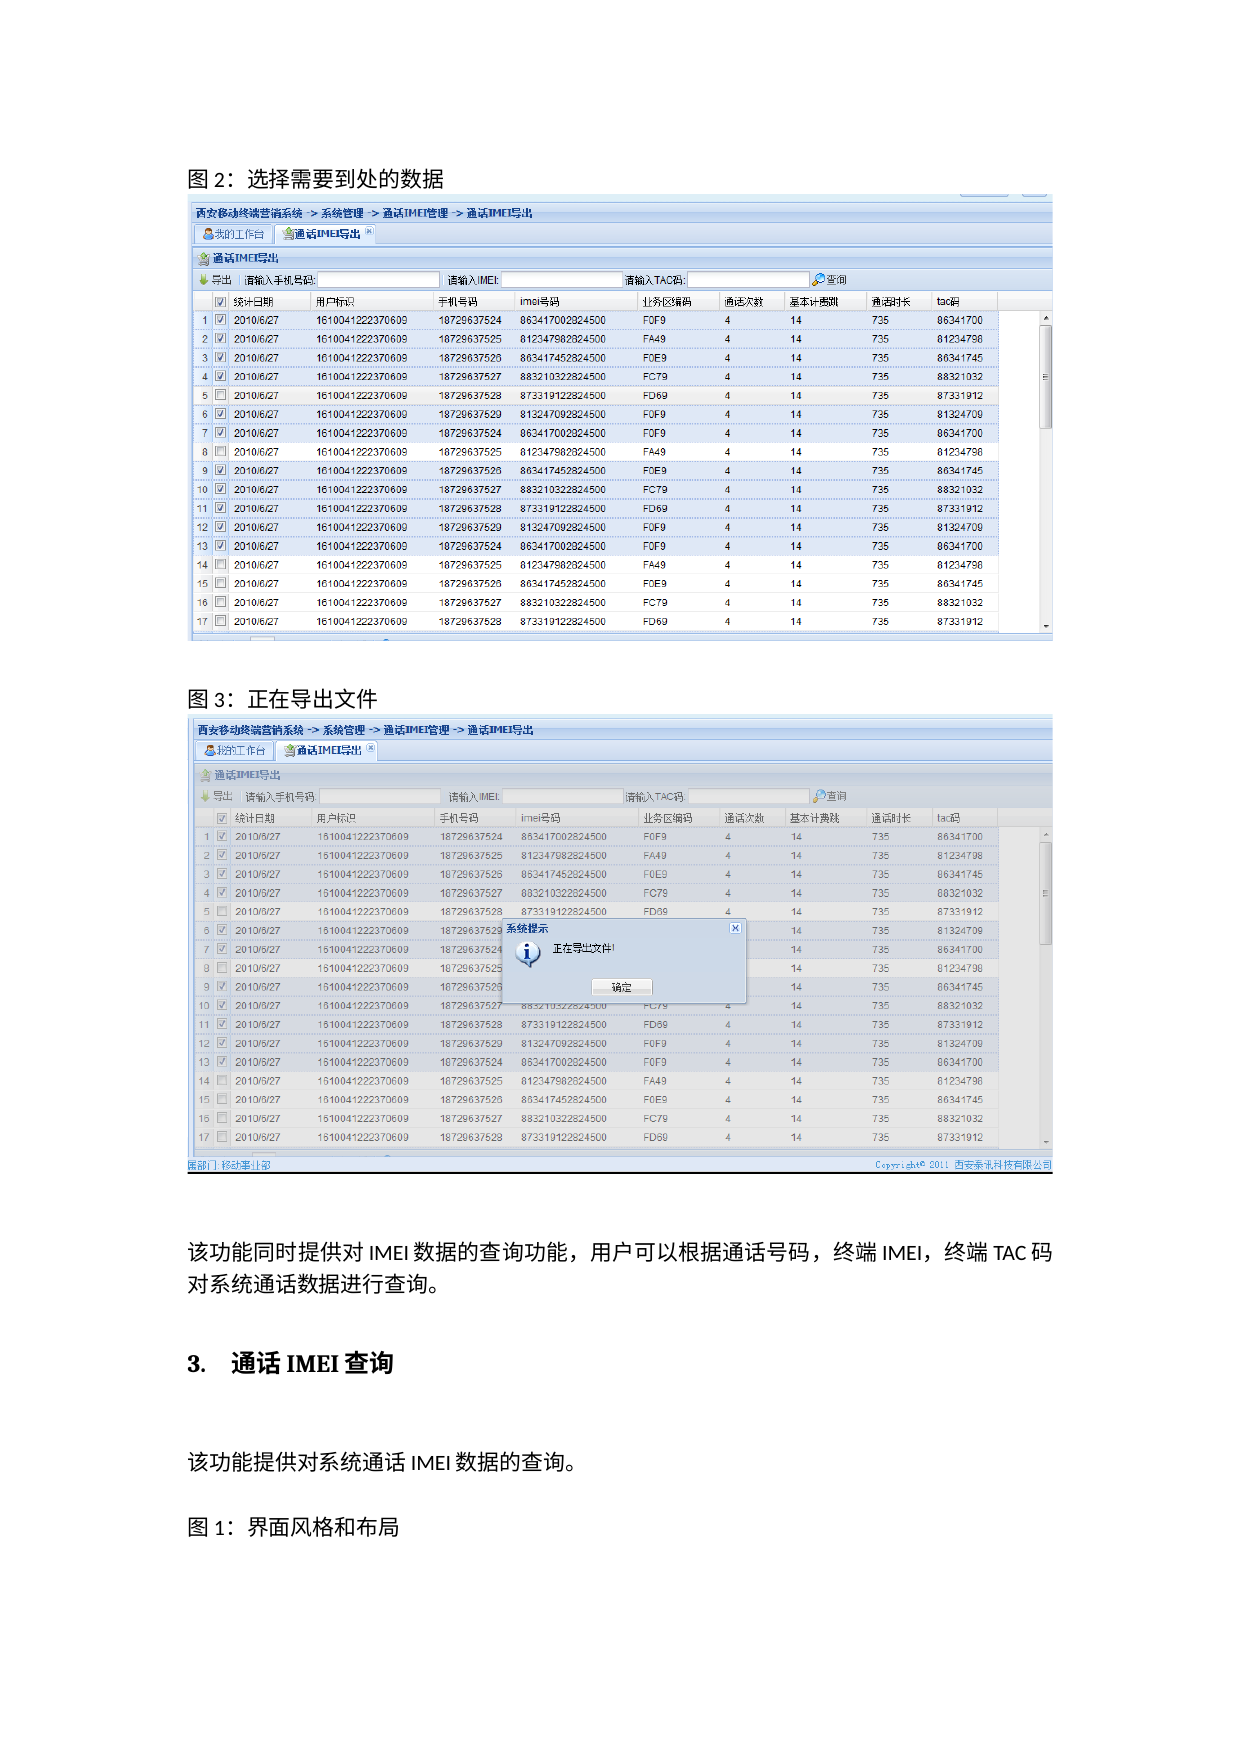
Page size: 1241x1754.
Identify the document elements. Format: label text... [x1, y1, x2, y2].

subtitle 通话IMEI查询 [187, 1329, 1053, 1394]
text 该功能提供对系统通话IMEI数据的查询。 [187, 1444, 1053, 1477]
picture [187, 714, 1053, 1174]
text 该功能同时提供对IMEI数据的查询功能，用户可以根据通话号码，终端IMEI，终端TAC码对系统通话数据进行查询。 [187, 1234, 1053, 1299]
text 图2：选择需要到处的数据 [187, 162, 1053, 194]
picture [187, 194, 1053, 641]
text 图3：正在导出文件 [187, 682, 1053, 714]
text 图1：界面风格和布局 [187, 1509, 1053, 1542]
